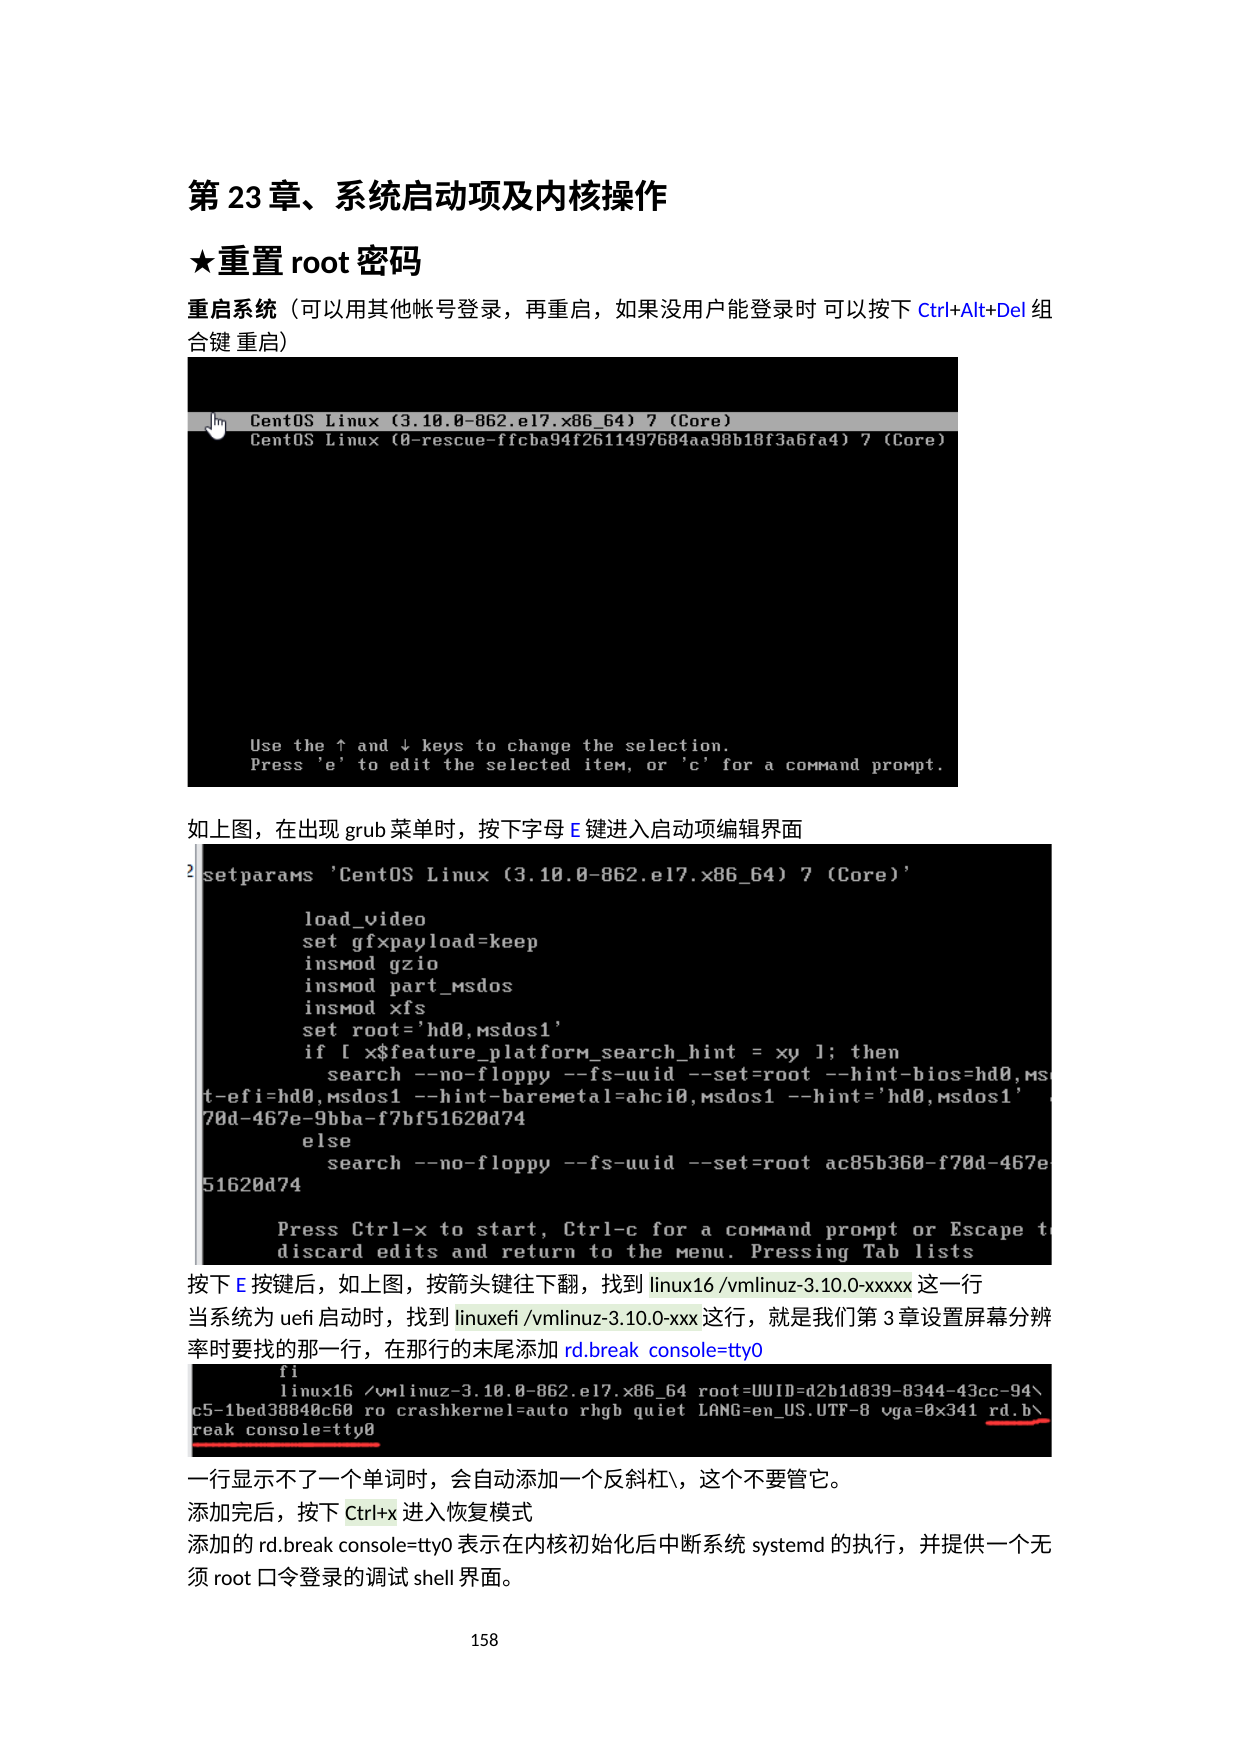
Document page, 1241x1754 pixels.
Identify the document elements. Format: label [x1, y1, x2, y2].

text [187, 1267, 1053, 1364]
picture [187, 844, 1052, 1265]
picture [187, 357, 958, 787]
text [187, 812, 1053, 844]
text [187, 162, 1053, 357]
picture [187, 1364, 1052, 1457]
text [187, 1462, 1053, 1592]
